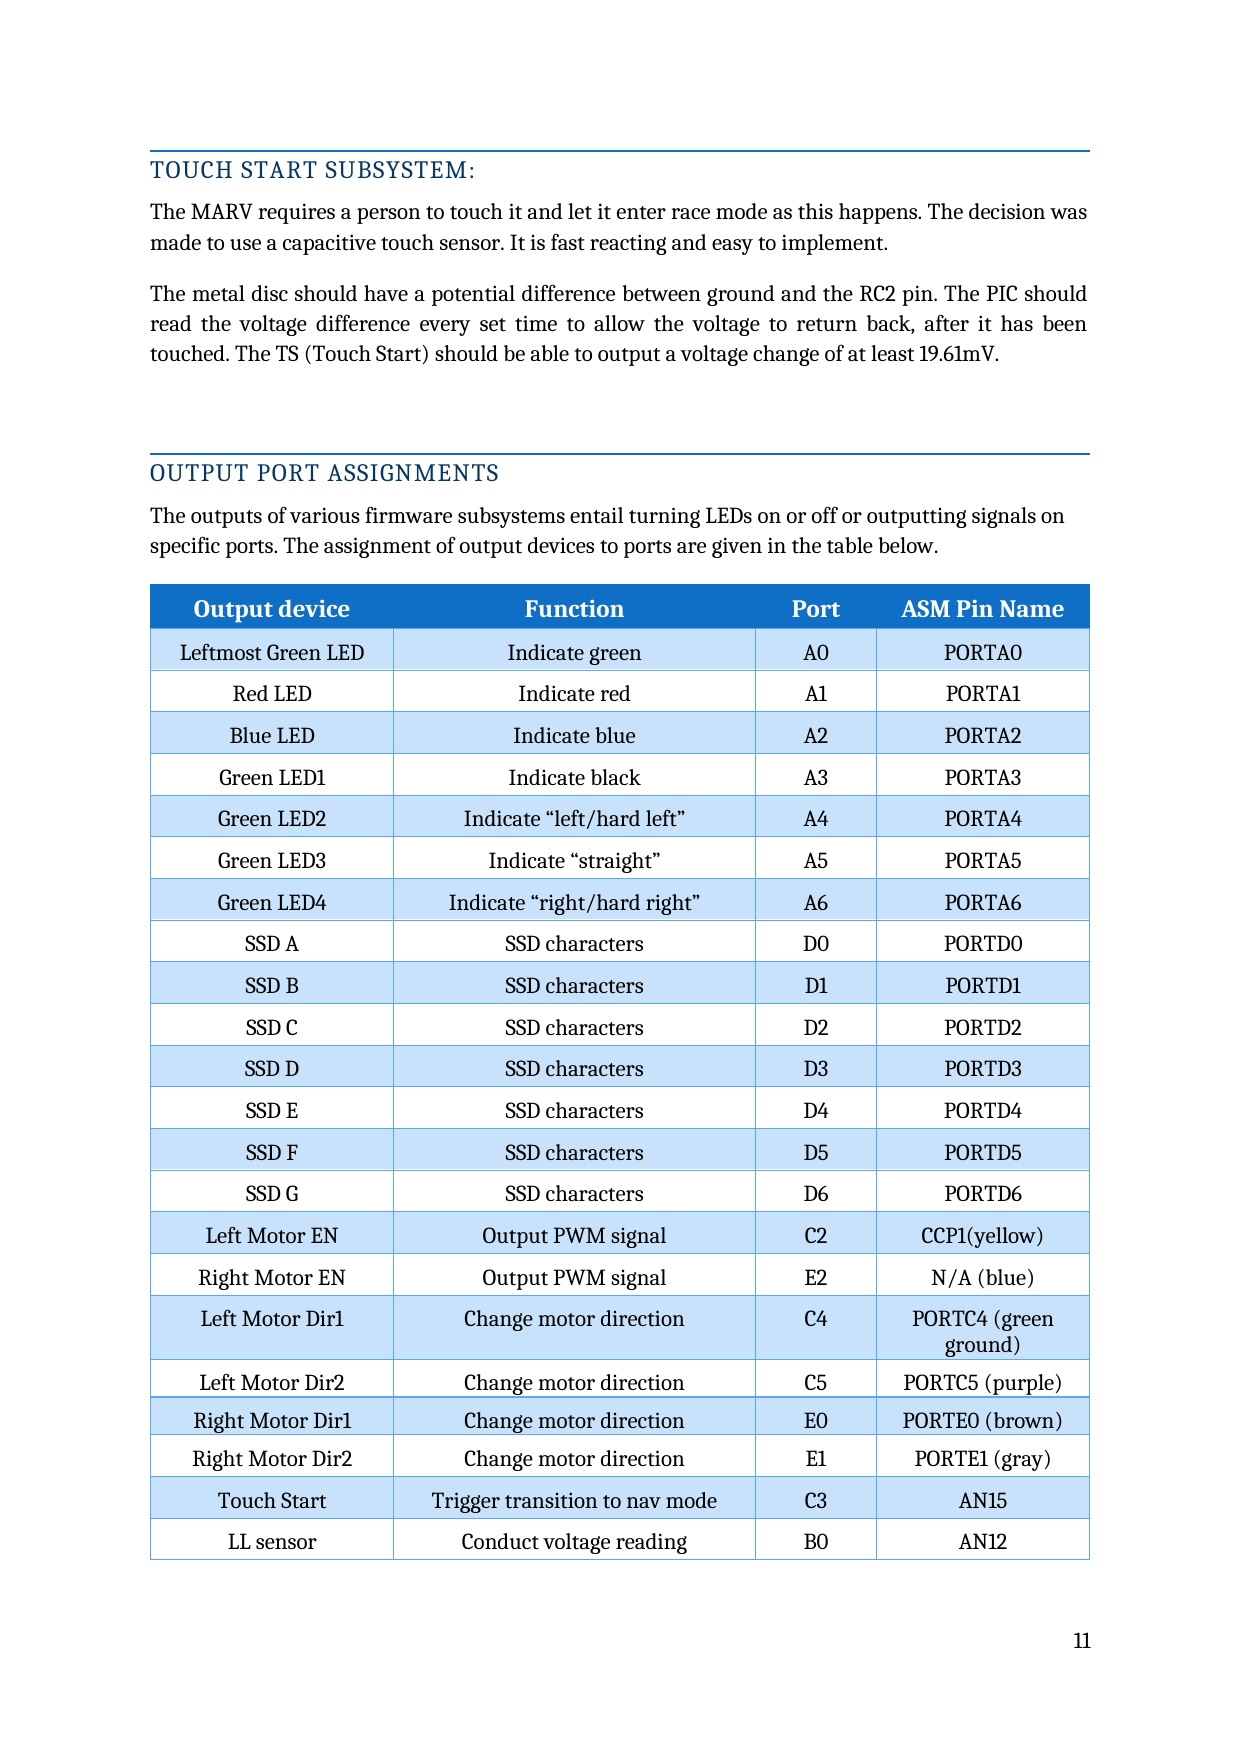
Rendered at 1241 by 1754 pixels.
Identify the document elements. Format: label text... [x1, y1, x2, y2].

table_cell A4 [756, 796, 876, 836]
table_cell PORTA2 [877, 712, 1089, 753]
table_cell PORTD5 [877, 1129, 1089, 1169]
table_cell PORTA3 [877, 754, 1089, 794]
table_cell Left Motor Dir1 [151, 1296, 393, 1359]
table_cell LL sensor [151, 1519, 393, 1559]
table_cell SSD G [151, 1171, 393, 1211]
table_cell PORTA5 [877, 837, 1089, 878]
table_cell Left Motor Dir2 [151, 1360, 393, 1396]
table_cell PORTD3 [877, 1046, 1089, 1086]
table_cell Change motor direction [394, 1360, 755, 1396]
table_cell A0 [756, 629, 876, 669]
table_cell D3 [756, 1046, 876, 1086]
table_cell E0 [756, 1398, 876, 1434]
table_header ASM Pin Name [877, 585, 1089, 628]
table_cell Indicate blue [394, 712, 755, 753]
table_cell PORTC5 (purple) [877, 1360, 1089, 1396]
table_cell PORTC4 (green ground) [877, 1296, 1089, 1359]
table_cell PORTA0 [877, 629, 1089, 669]
table_cell Indicate “right/hard right” [394, 879, 755, 919]
table_cell PORTD4 [877, 1087, 1089, 1128]
table_cell PORTA6 [877, 879, 1089, 919]
table_cell SSD characters [394, 1129, 755, 1169]
table_cell PORTE0 (brown) [877, 1398, 1089, 1434]
table_cell D0 [756, 921, 876, 961]
table_cell PORTD6 [877, 1171, 1089, 1211]
table_cell A1 [756, 671, 876, 711]
text The metal disc should have a potential difference between ground and the RC2 pin. The PIC should read the voltage difference every set time to allow the voltage to return back, after it has been touched. The TS (Touch Start) should be able to output a voltage change of at least 19.61mV. [150, 280, 1090, 367]
table_cell Green LED2 [151, 796, 393, 836]
table_cell SSD characters [394, 1171, 755, 1211]
subtitle Touch start subsystem: [150, 152, 1090, 184]
table_cell SSD E [151, 1087, 393, 1128]
table_cell SSD F [151, 1129, 393, 1169]
table_header Port [756, 585, 876, 628]
table_cell Green LED1 [151, 754, 393, 794]
table_cell A3 [756, 754, 876, 794]
table_cell Indicate black [394, 754, 755, 794]
table_cell AN12 [877, 1519, 1089, 1559]
table_cell SSD D [151, 1046, 393, 1086]
table_cell Blue LED [151, 712, 393, 753]
table_cell SSD B [151, 962, 393, 1003]
table_cell A6 [756, 879, 876, 919]
table_cell D2 [756, 1004, 876, 1044]
table_cell Change motor direction [394, 1296, 755, 1359]
table_cell SSD characters [394, 962, 755, 1003]
table_cell Indicate red [394, 671, 755, 711]
table_header Output device [151, 585, 393, 628]
table_cell PORTD0 [877, 921, 1089, 961]
table_cell SSD A [151, 921, 393, 961]
table_cell Change motor direction [394, 1435, 755, 1476]
table_cell C2 [756, 1212, 876, 1253]
table_cell AN15 [877, 1477, 1089, 1518]
text The MARV requires a person to touch it and let it enter race mode as this happens. The decision was made to use a capacitive touch sensor. It is fast reacting and easy to implement. [150, 199, 1090, 256]
table_cell D5 [756, 1129, 876, 1169]
table_cell C4 [756, 1296, 876, 1359]
table_cell Indicate “straight” [394, 837, 755, 878]
table_cell Right Motor EN [151, 1254, 393, 1294]
table_cell N/A (blue) [877, 1254, 1089, 1294]
table_cell Indicate “left/hard left” [394, 796, 755, 836]
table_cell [394, 1519, 755, 1559]
table_cell Leftmost Green LED [151, 629, 393, 669]
table_cell D4 [756, 1087, 876, 1128]
table_cell A5 [756, 837, 876, 878]
table_header Function [394, 585, 755, 628]
table_cell Right Motor Dir1 [151, 1398, 393, 1434]
table_cell PORTD2 [877, 1004, 1089, 1044]
table_cell Output PWM signal [394, 1212, 755, 1253]
subtitle Output Port assignments [150, 455, 1090, 488]
table_cell E1 [756, 1435, 876, 1476]
table_cell Change motor direction [394, 1398, 755, 1434]
table_cell E2 [756, 1254, 876, 1294]
table_cell PORTA4 [877, 796, 1089, 836]
text The outputs of various firmware subsystems entail turning LEDs on or off or outputting signals on specific ports. The assignment of output devices to ports are given in the table below. [150, 502, 1090, 559]
table_cell Green LED4 [151, 879, 393, 919]
table_cell PORTA1 [877, 671, 1089, 711]
table_cell C3 [756, 1477, 876, 1518]
table_cell CCP1(yellow) [877, 1212, 1089, 1253]
table_cell Indicate green [394, 629, 755, 669]
table_cell Trigger transition to nav mode [394, 1477, 755, 1518]
table_cell Left Motor EN [151, 1212, 393, 1253]
table_cell Green LED3 [151, 837, 393, 878]
table_cell Touch Start [151, 1477, 393, 1518]
table_cell SSD characters [394, 1087, 755, 1128]
table_cell SSD characters [394, 921, 755, 961]
table_cell SSD characters [394, 1004, 755, 1044]
table_cell Red LED [151, 671, 393, 711]
table_cell SSD C [151, 1004, 393, 1044]
table_cell Output PWM signal [394, 1254, 755, 1294]
table_cell SSD characters [394, 1046, 755, 1086]
table_cell A2 [756, 712, 876, 753]
table_cell B0 [756, 1519, 876, 1559]
table_cell Right Motor Dir2 [151, 1435, 393, 1476]
table_cell PORTE1 (gray) [877, 1435, 1089, 1476]
table_cell D6 [756, 1171, 876, 1211]
table_cell PORTD1 [877, 962, 1089, 1003]
table_cell C5 [756, 1360, 876, 1396]
table_cell D1 [756, 962, 876, 1003]
